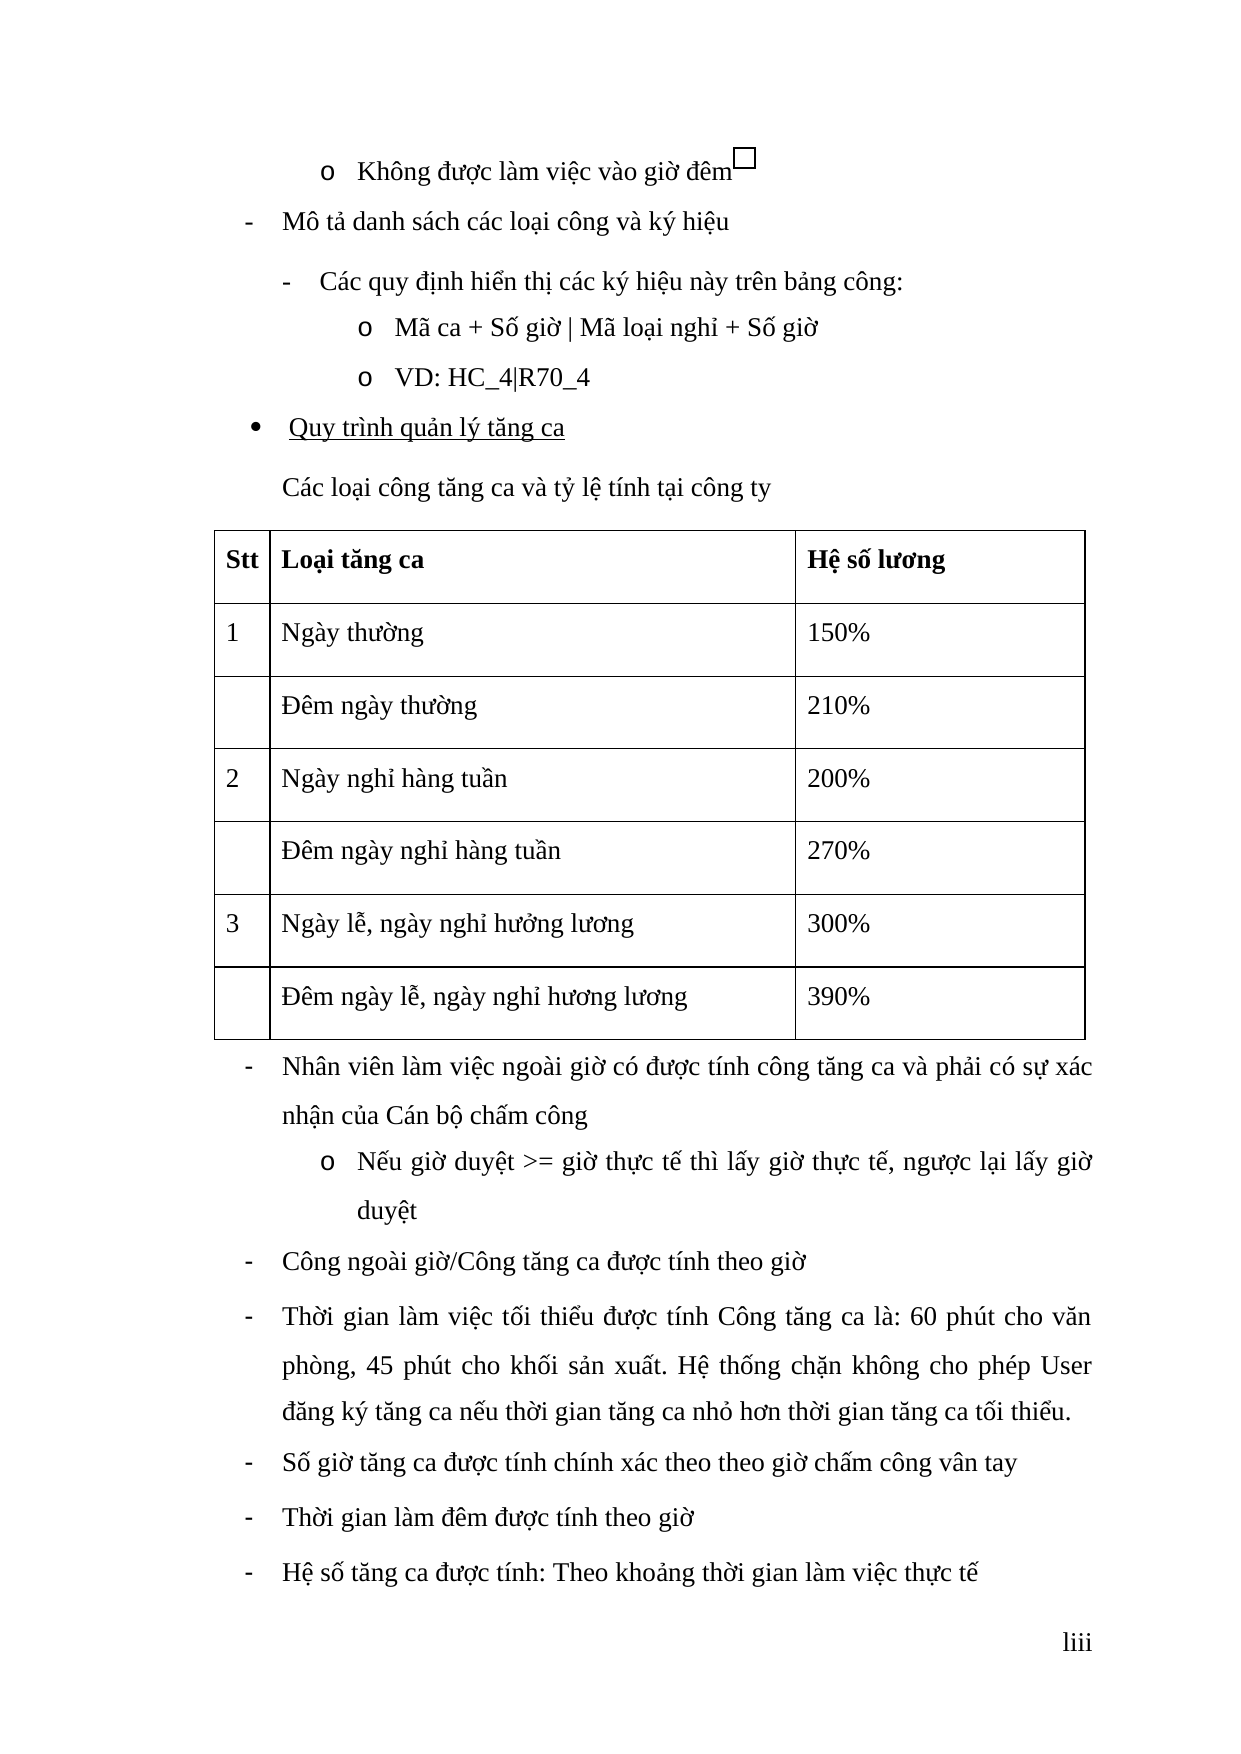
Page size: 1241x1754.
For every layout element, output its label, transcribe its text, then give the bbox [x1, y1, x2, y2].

table_cell Đêm ngày nghỉ hàng tuần [271, 822, 795, 894]
list Số giờ tăng ca được tính chính xác theo theo giờ chấm công vân tay [244, 1442, 1092, 1479]
list Nếu giờ duyệt >= giờ thực tế thì lấy giờ thực tế, ngược lại lấy giờ duyệt [319, 1145, 1092, 1226]
list Quy trình quản lý tăng ca [251, 412, 1092, 443]
list Hệ số tăng ca được tính: Theo khoảng thời gian làm việc thực tế [244, 1553, 1092, 1589]
table_cell Đêm ngày lễ, ngày nghỉ hương lương [271, 968, 795, 1039]
table_cell Ngày lễ, ngày nghỉ hưởng lương [271, 895, 795, 966]
table_cell 2 [215, 749, 269, 821]
table_cell Ngày nghỉ hàng tuần [271, 749, 795, 821]
table_cell [215, 677, 269, 748]
table_cell 150% [796, 604, 1084, 676]
list Nhân viên làm việc ngoài giờ có được tính công tăng ca và phải có sự xác nhận của Cán bộ chấm công [244, 1046, 1092, 1130]
table_cell 3 [215, 895, 269, 966]
table_cell 390% [796, 968, 1084, 1039]
table_cell [215, 822, 269, 894]
table_cell 270% [796, 822, 1084, 894]
table_header Hệ số lương [796, 531, 1084, 603]
list Các quy định hiển thị các ký hiệu này trên bảng công: [282, 265, 1092, 296]
table_cell Ngày thường [271, 604, 795, 676]
table_cell 200% [796, 749, 1084, 821]
text Các loại công tăng ca và tỷ lệ tính tại công ty [207, 471, 1092, 502]
list Thời gian làm việc tối thiểu được tính Công tăng ca là: 60 phút cho văn phòng, 45 phút cho khối sản xuất. Hệ thống chặn không cho phép User đăng ký tăng ca nếu thời gian tăng ca nhỏ hơn thời gian tăng ca tối thiểu. [244, 1296, 1092, 1427]
table_header Stt [215, 531, 269, 603]
list Không được làm việc vào giờ đêm [319, 148, 1092, 189]
table_cell 1 [215, 604, 269, 676]
table_cell Đêm ngày thường [271, 677, 795, 748]
table_cell 210% [796, 677, 1084, 748]
list Công ngoài giờ/Công tăng ca được tính theo giờ [244, 1241, 1092, 1278]
list Mô tả danh sách các loại công và ký hiệu [244, 206, 1092, 237]
list VD: HC_4|R70_4 [357, 361, 1092, 395]
table_header Loại tăng ca [271, 531, 795, 603]
list Mã ca + Số giờ | Mã loại nghỉ + Số giờ [357, 311, 1092, 345]
table_cell 300% [796, 895, 1084, 966]
table_cell [215, 968, 269, 1039]
list Thời gian làm đêm được tính theo giờ [244, 1497, 1092, 1534]
